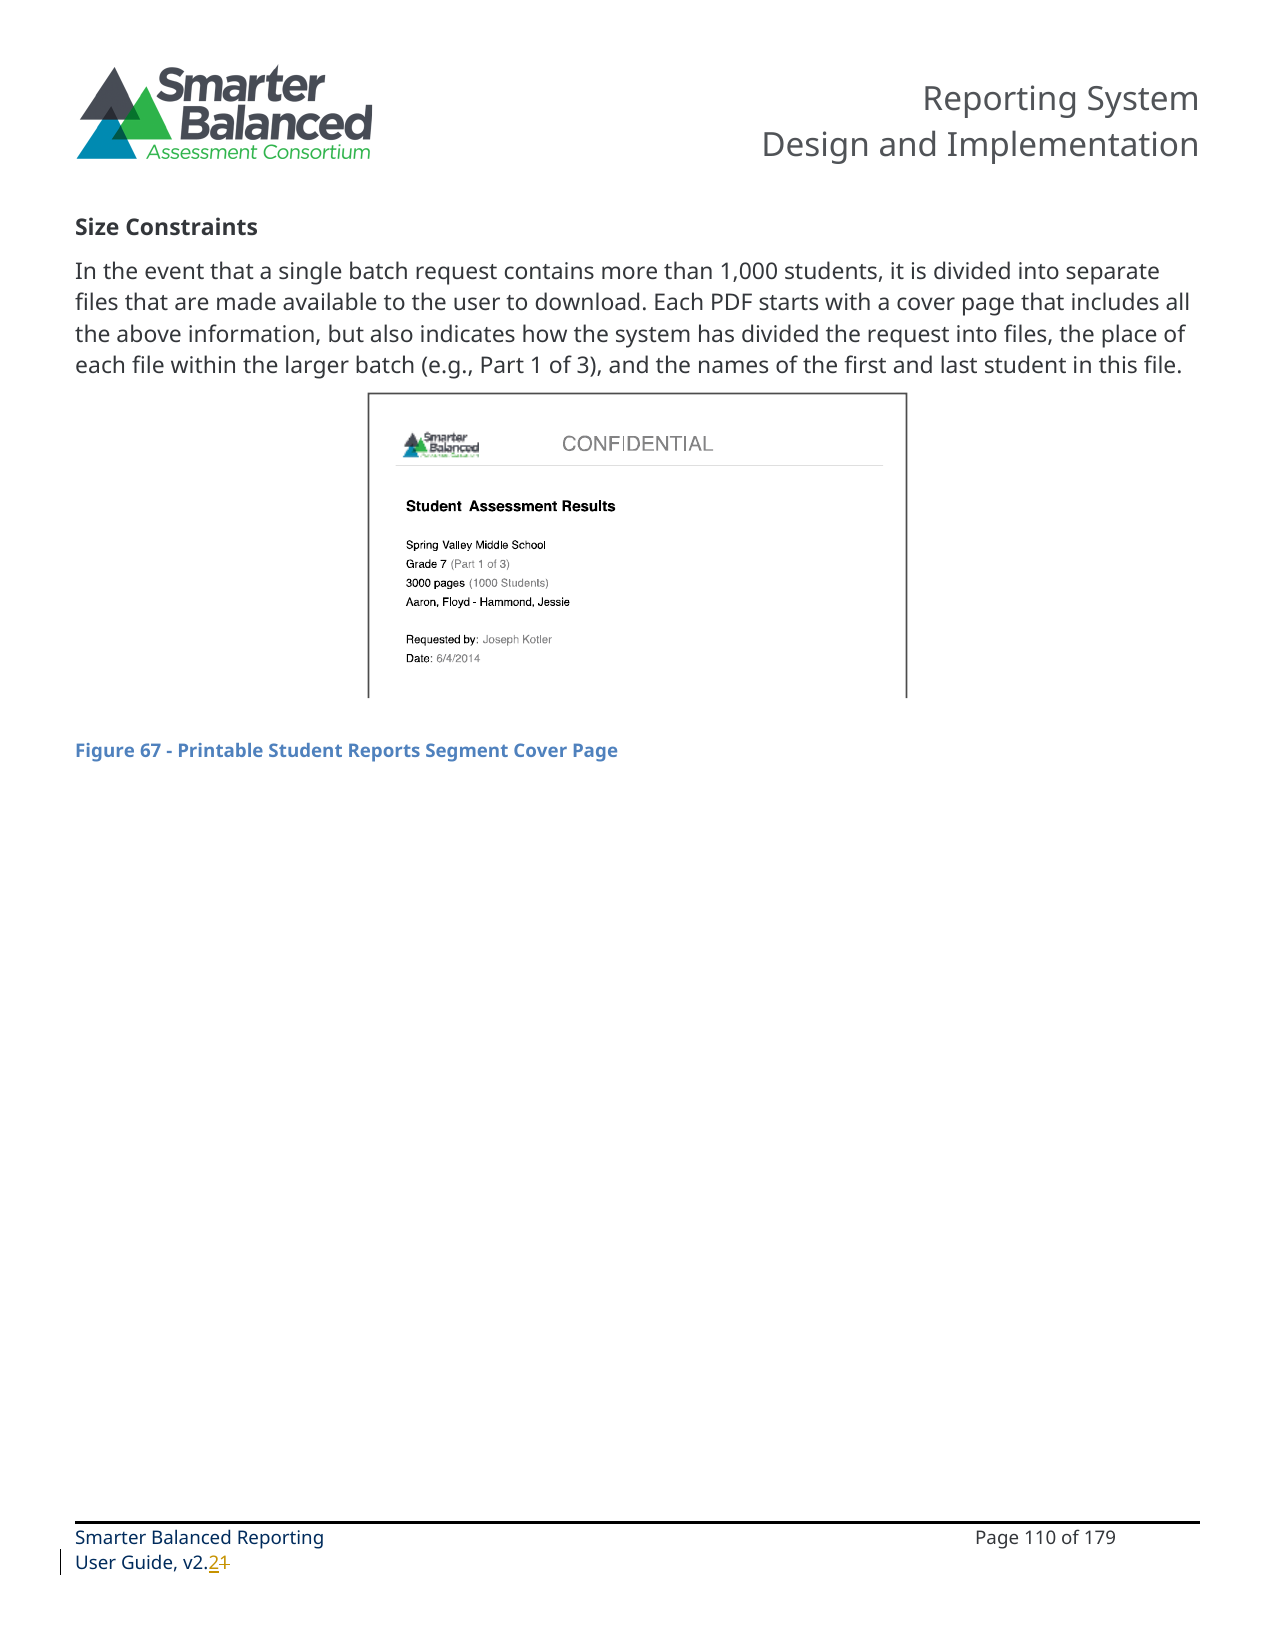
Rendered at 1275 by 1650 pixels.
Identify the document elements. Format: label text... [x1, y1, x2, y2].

text Size Constraints [75, 211, 1200, 242]
picture [76, 64, 373, 159]
text In the event that a single batch request contains more than 1,000 students, it is divided into separate files that are made available to the user to download. Each PDF starts with a cover page that includes all the above information, but also indicates how the system has divided the request into files, the place of each file within the larger batch (e.g., Part 1 of 3), and the names of the first and last student in this file. [75, 255, 1200, 380]
text Figure 67 - Printable Student Reports Segment Cover Page [75, 737, 1200, 763]
